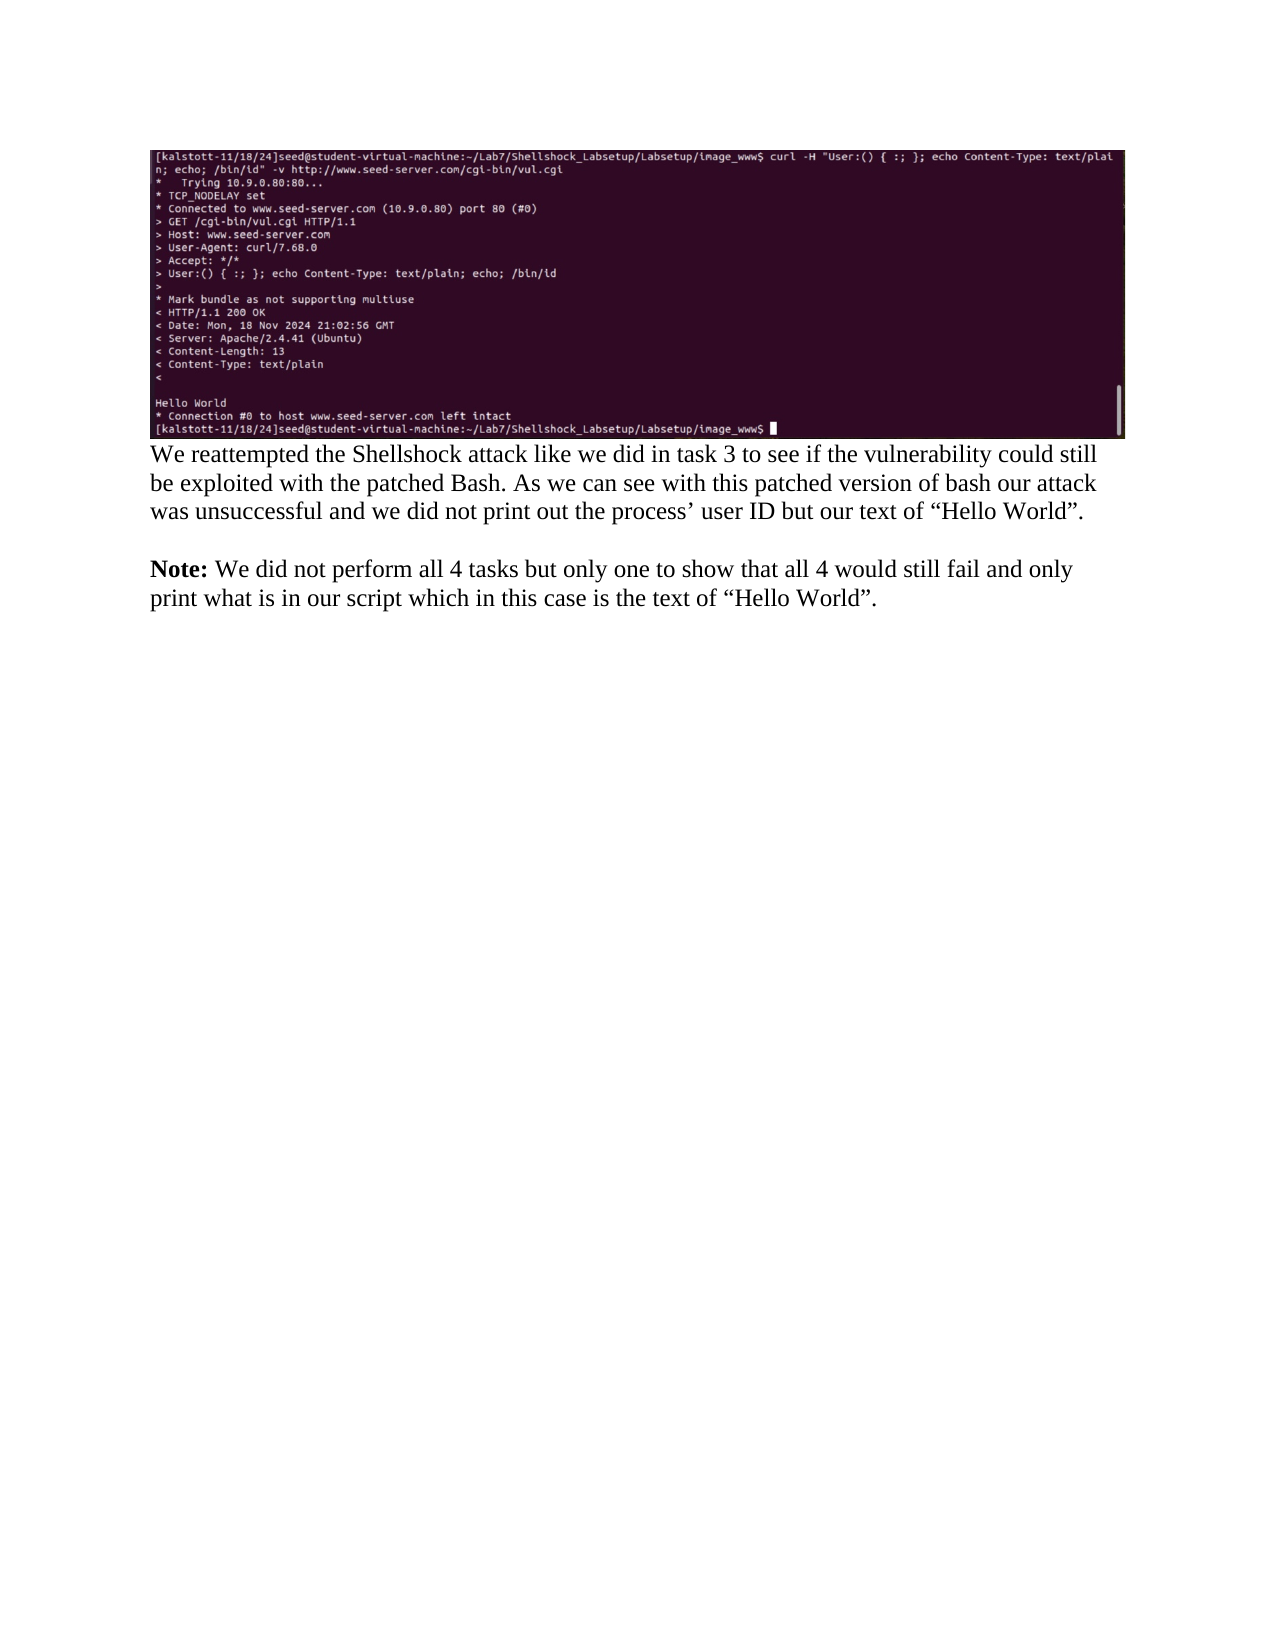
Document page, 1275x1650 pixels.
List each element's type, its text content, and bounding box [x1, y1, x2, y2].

text Note: We did not perform all 4 tasks but only one to show that all 4 would still fail and only print what is in our script which in this case is the text of “Hello World”. [150, 554, 1125, 611]
picture [150, 150, 1125, 439]
text We reattempted the Shellshock attack like we did in task 3 to see if the vulnerability could still be exploited with the patched Bash. As we can see with this patched version of bash our attack was unsuccessful and we did not print out the process’ user ID but our text of “Hello World”. [150, 439, 1125, 525]
